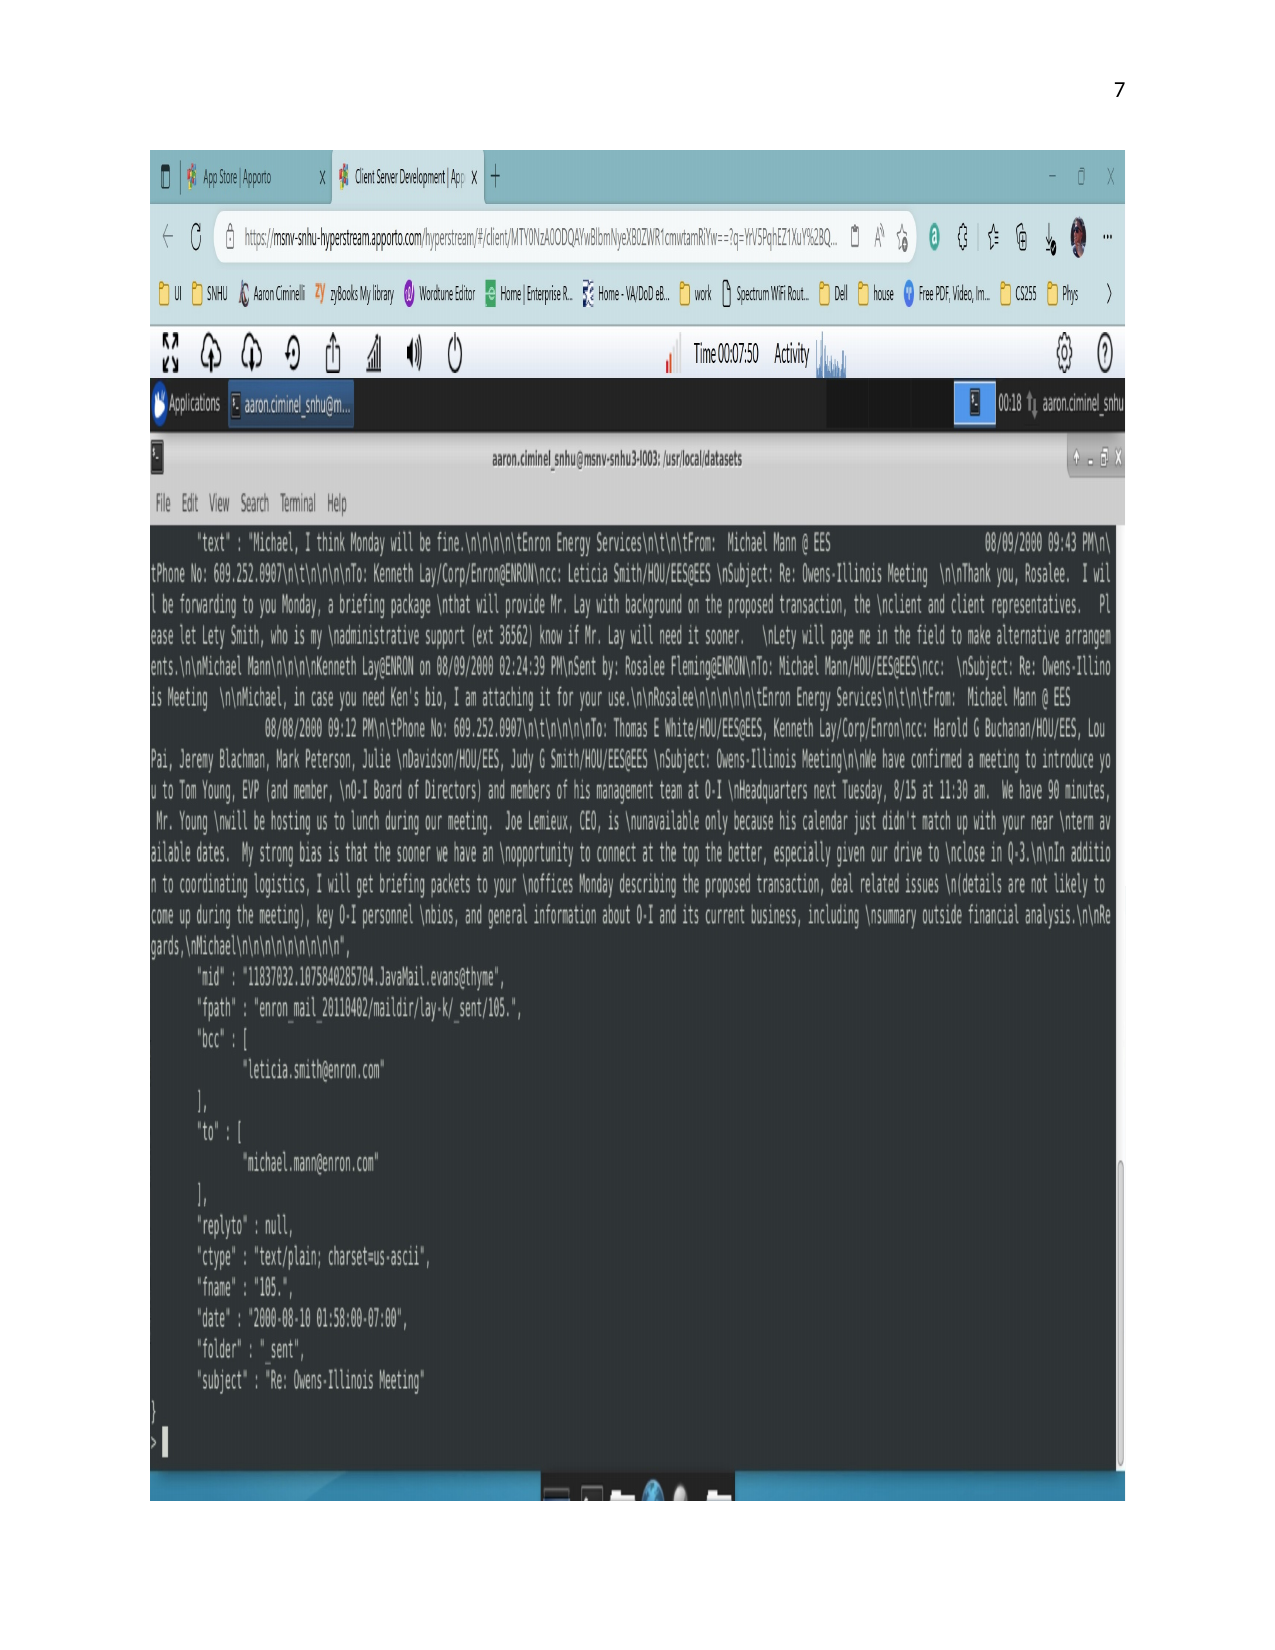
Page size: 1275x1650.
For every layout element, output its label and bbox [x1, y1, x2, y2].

picture [150, 150, 1125, 1501]
